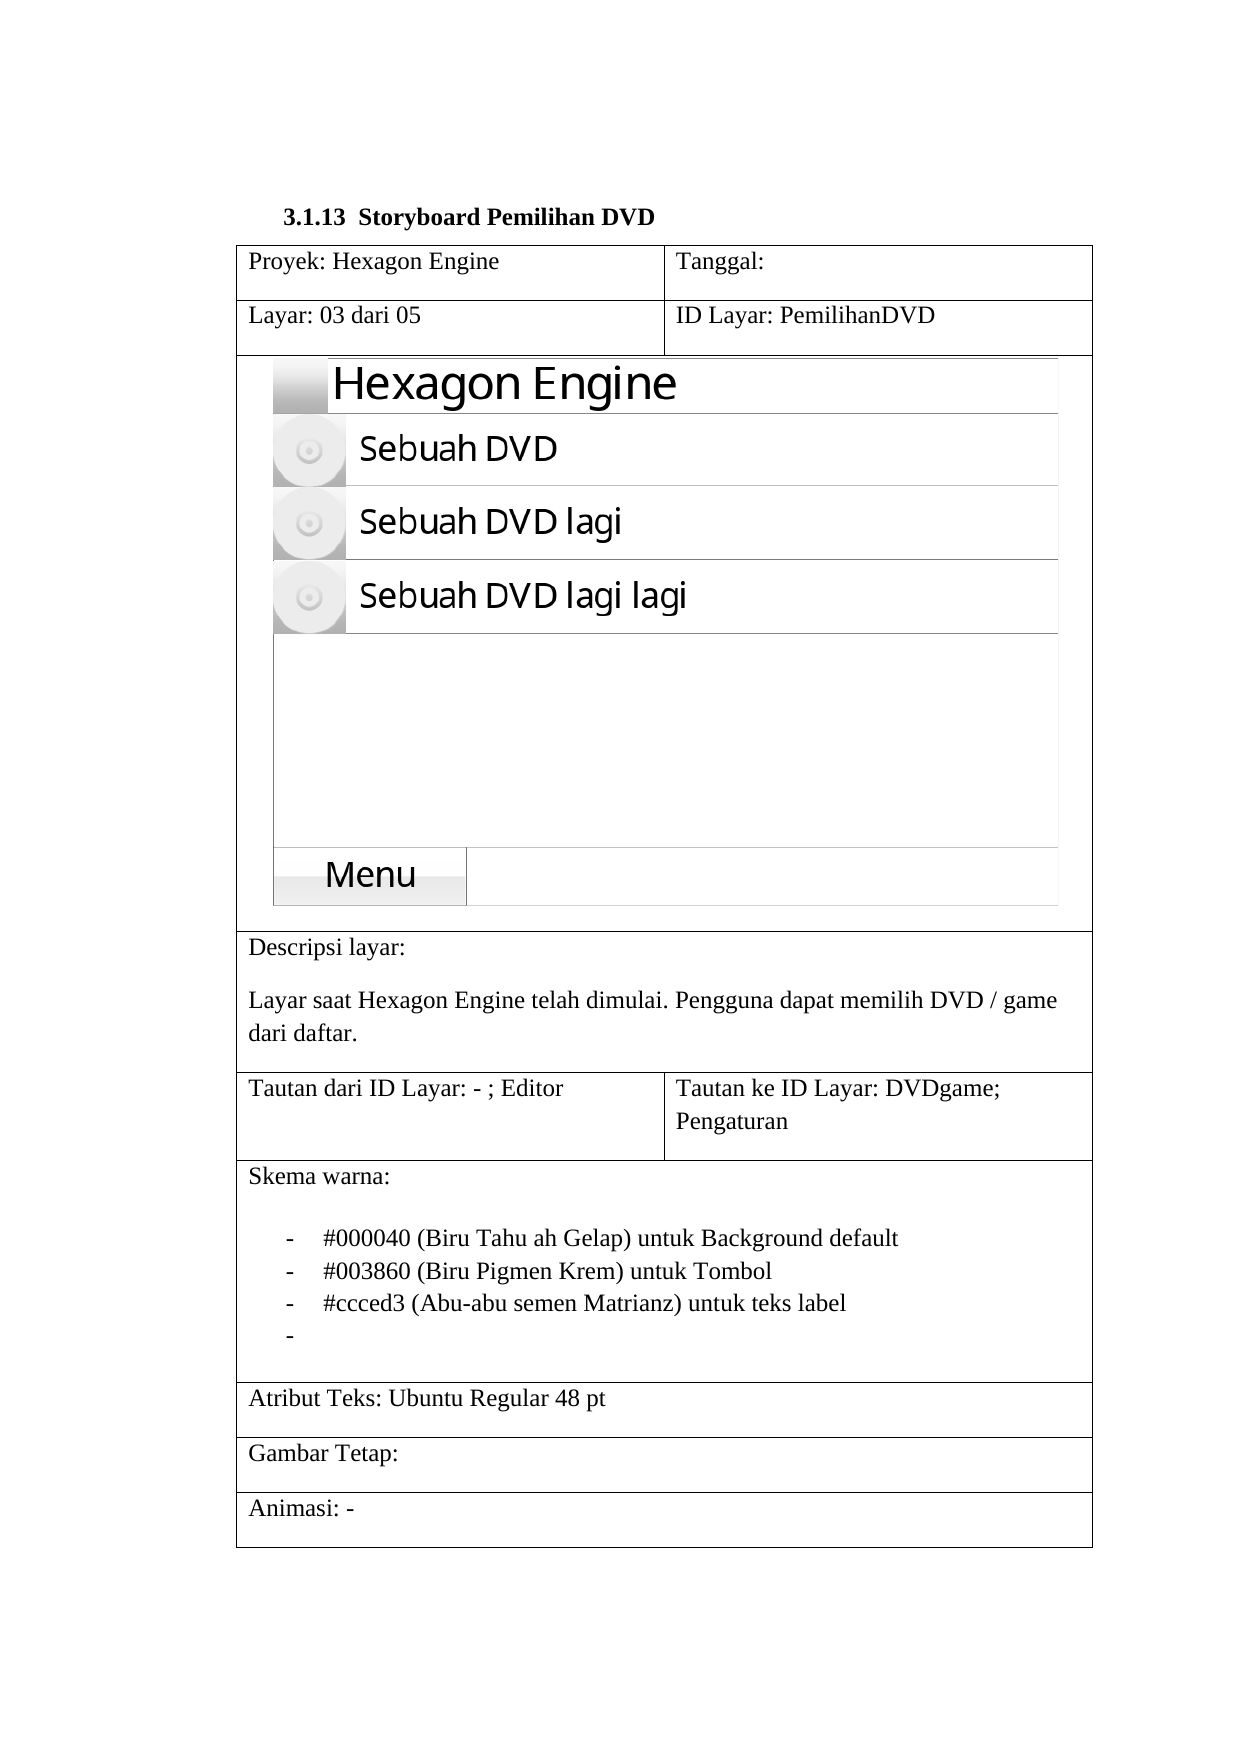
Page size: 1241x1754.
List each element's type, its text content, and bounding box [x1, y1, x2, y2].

table_cell Tautan ke ID Layar: DVDgame; Pengaturan [665, 1073, 1092, 1160]
table_cell Animasi: - [237, 1493, 1092, 1547]
subtitle Storyboard Pemilihan DVD [283, 202, 1092, 230]
table_header Tanggal: [665, 246, 1092, 299]
table_cell Atribut Teks: Ubuntu Regular 48 pt [237, 1383, 1092, 1437]
table_header Proyek: Hexagon Engine [237, 246, 664, 299]
table_cell [237, 356, 1092, 931]
table_cell Skema warna: #000040 (Biru Tahu ah Gelap) untuk Background default #003860 (Biru Pigmen Krem) untuk Tombol #ccced3 (Abu-abu semen Matrianz) untuk teks label [237, 1161, 1092, 1382]
table_cell Gambar Tetap: [237, 1438, 1092, 1492]
table_cell Layar: 03 dari 05 [237, 301, 664, 354]
table_cell Descripsi layar: Layar saat Hexagon Engine telah dimulai. Pengguna dapat memilih DVD / game dari daftar. [237, 932, 1092, 1072]
table_cell ID Layar: PemilihanDVD [665, 301, 1092, 354]
table_cell Tautan dari ID Layar: - ; Editor [237, 1073, 664, 1160]
